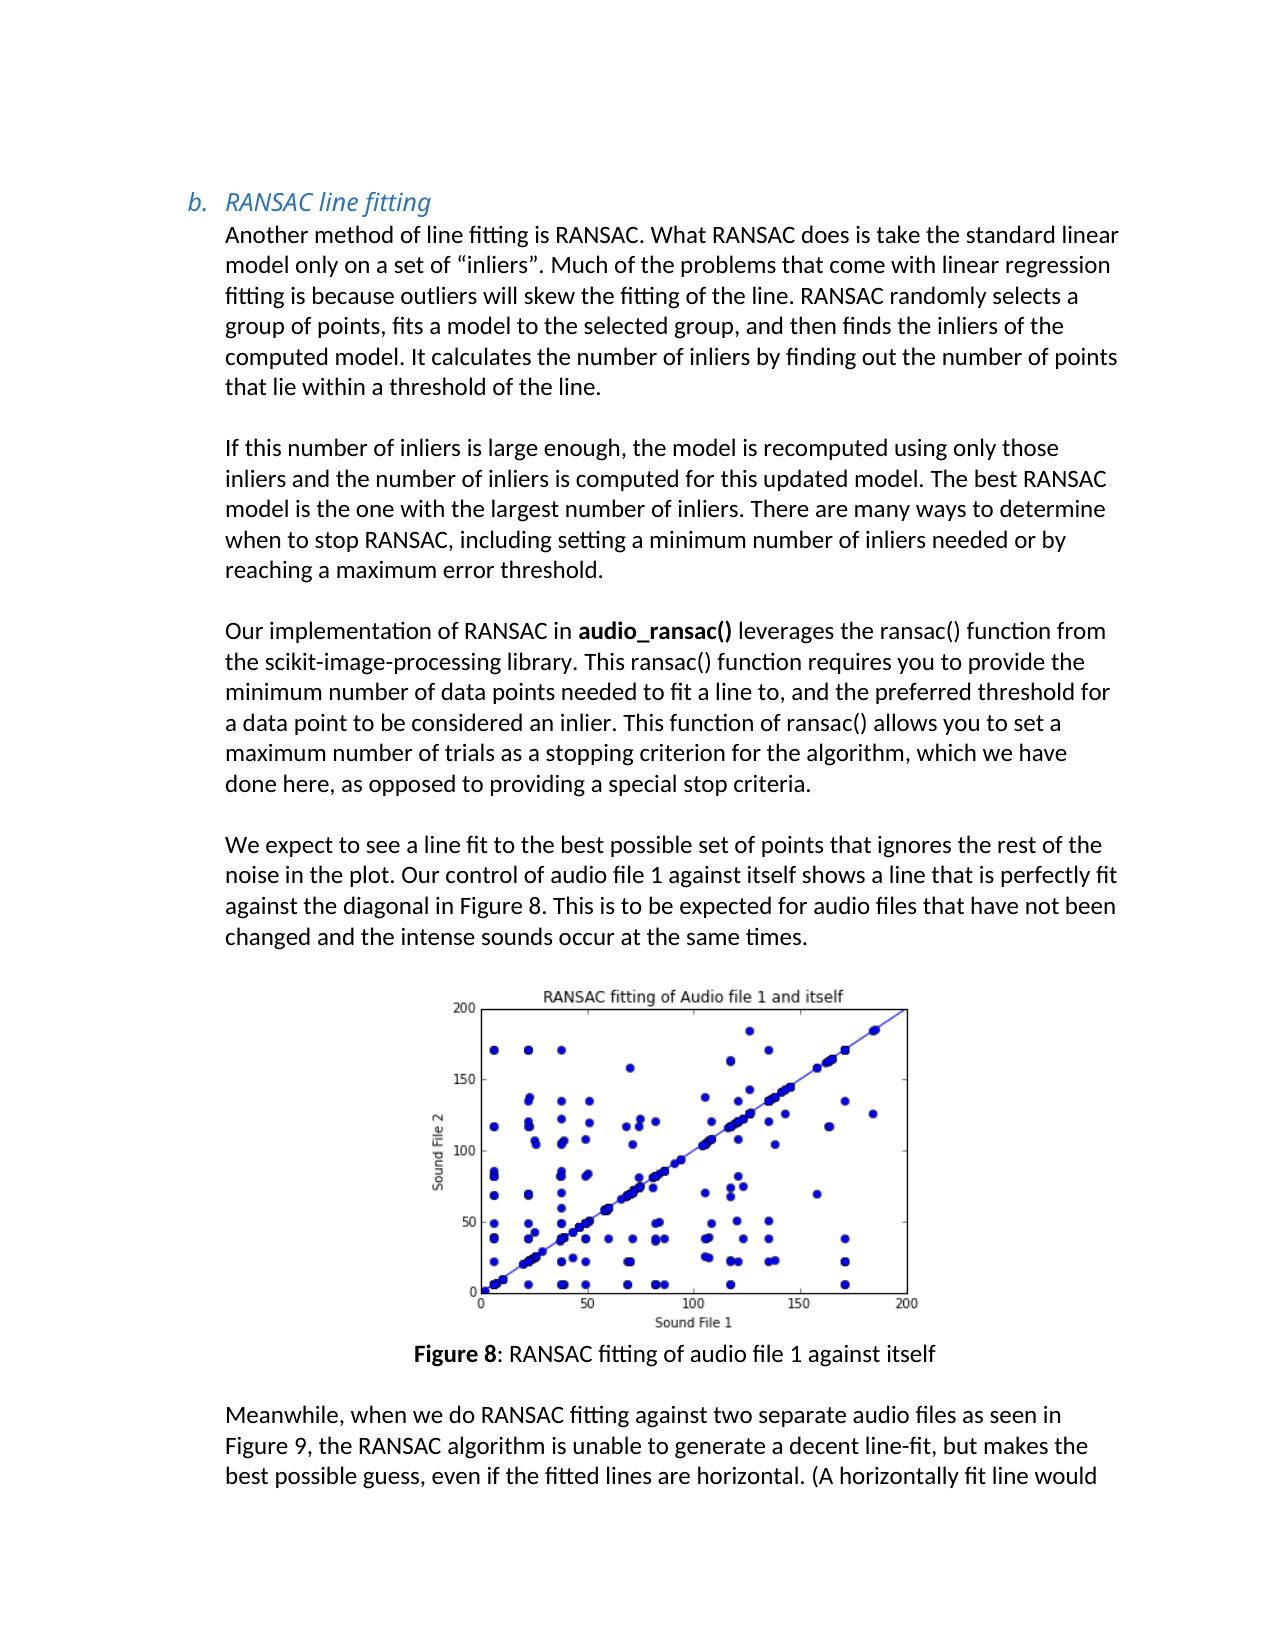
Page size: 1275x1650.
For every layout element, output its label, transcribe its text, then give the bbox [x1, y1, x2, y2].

text Our implementation of RANSAC in audio_ransac() leverages the ransac() function from the scikit-image-processing library. This ransac() function requires you to provide the minimum number of data points needed to fit a line to, and the preferred threshold for a data point to be considered an inlier. This function of ransac() allows you to set a maximum number of trials as a stopping criterion for the algorithm, which we have done here, as opposed to providing a special stop criteria. [225, 616, 1125, 799]
picture [425, 981, 926, 1339]
text Another method of line fitting is RANSAC. What RANSAC does is take the standard linear model only on a set of “inliers”. Much of the problems that come with linear regression fitting is because outliers will skew the fitting of the line. RANSAC randomly selects a group of points, fits a model to the selected group, and then finds the inliers of the computed model. It calculates the number of inliers by finding out the number of points that lie within a threshold of the line. [225, 219, 1125, 402]
text If this number of inliers is large enough, the model is recomputed using only those inliers and the number of inliers is computed for this updated model. The best RANSAC model is the one with the largest number of inliers. There are many ways to determine when to stop RANSAC, including setting a minimum number of inliers needed or by reaching a maximum error threshold. [225, 432, 1125, 585]
subtitle RANSAC line fitting [187, 185, 1125, 219]
text Figure 8: RANSAC fitting of audio file 1 against itself [225, 1338, 1125, 1369]
text We expect to see a line fit to the best possible set of points that ignores the rest of the noise in the plot. Our control of audio file 1 against itself shows a line that is perfectly fit against the diagonal in Figure 8. This is to be expected for audio files that have not been changed and the intense sounds occur at the same times. [225, 829, 1125, 951]
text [225, 1399, 1125, 1491]
